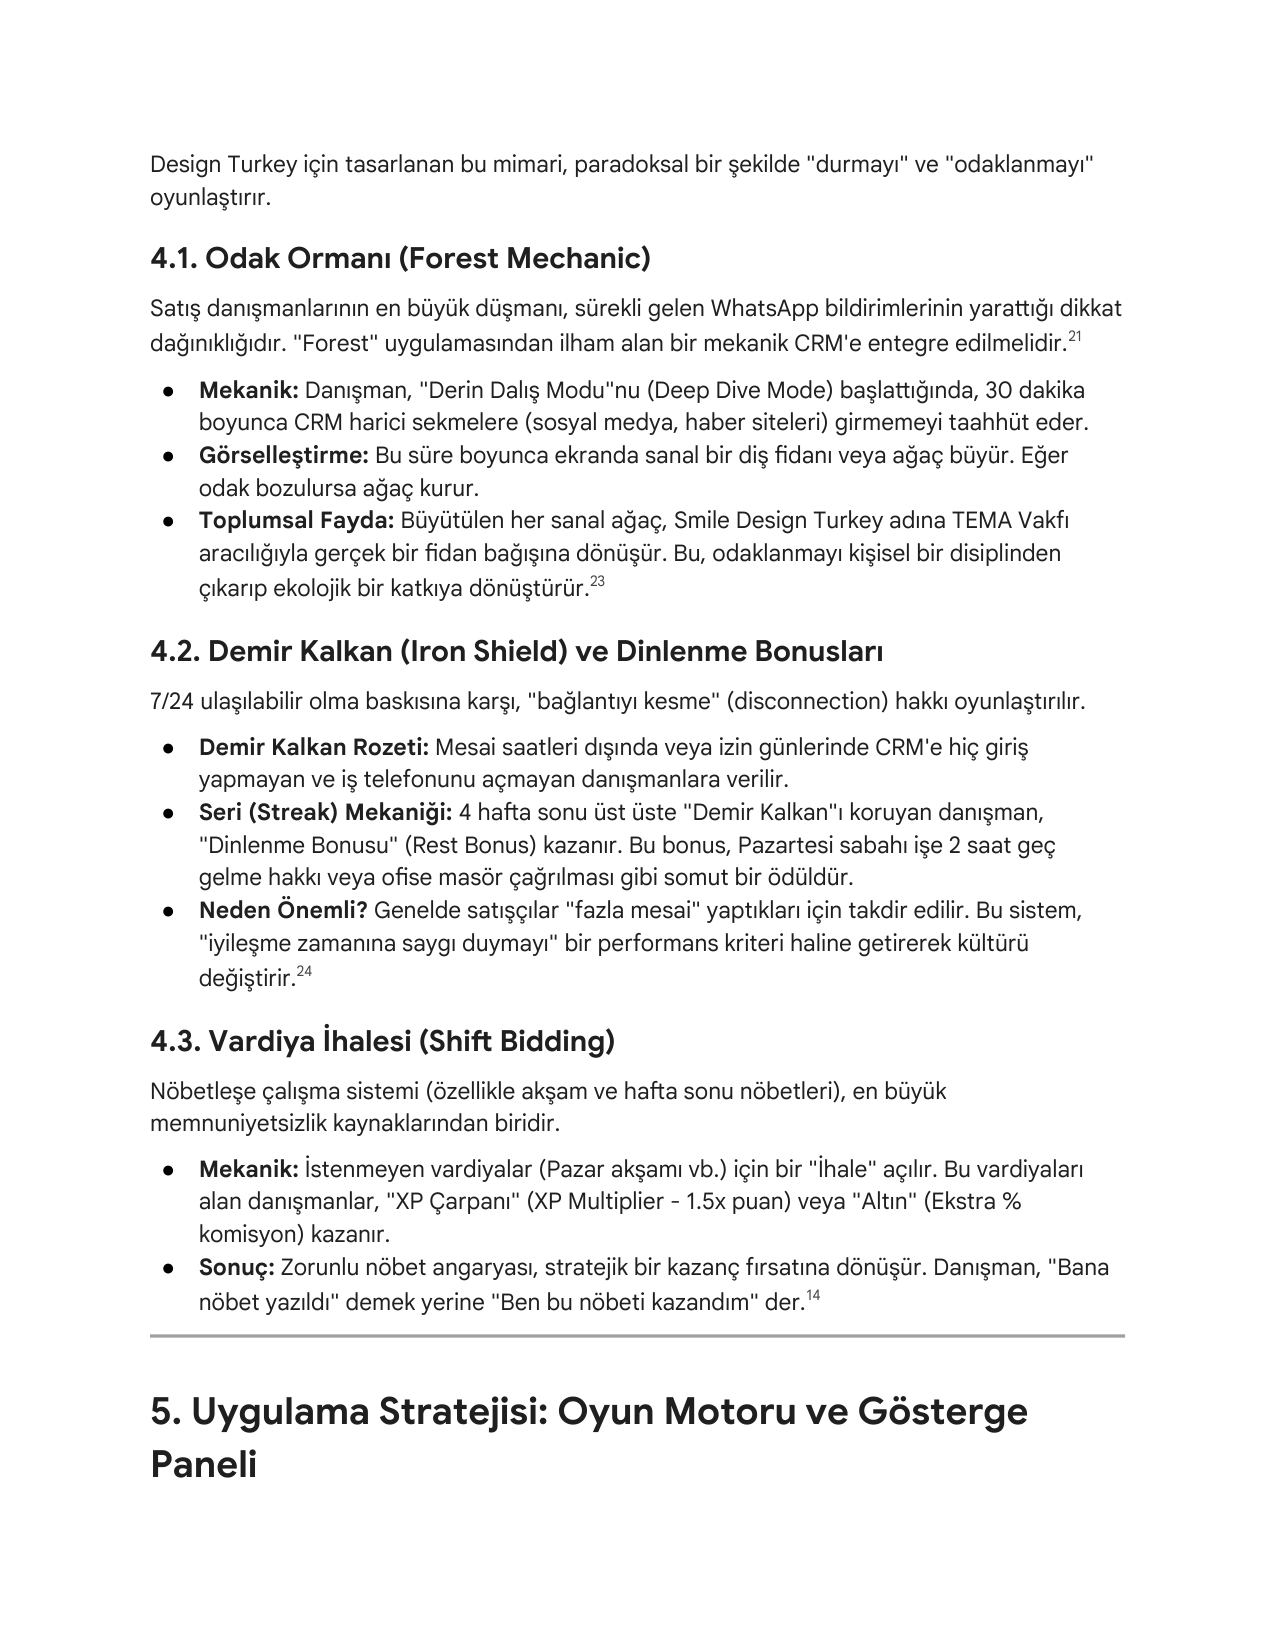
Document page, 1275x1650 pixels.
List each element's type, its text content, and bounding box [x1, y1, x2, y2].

text Satış danışmanlarının en büyük düşmanı, sürekli gelen WhatsApp bildirimlerinin yarattığı dikkat dağınıklığıdır. "Forest" uygulamasından ilham alan bir mekanik CRM'e entegre edilmelidir.21 [150, 294, 1125, 359]
list Seri (Streak) Mekaniği: 4 hafta sonu üst üste "Demir Kalkan"ı koruyan danışman, "Dinlenme Bonusu" (Rest Bonus) kazanır. Bu bonus, Pazartesi sabahı işe 2 saat geç gelme hakkı veya ofise masör çağrılması gibi somut bir ödüldür. [161, 798, 1125, 892]
subtitle 4.1. Odak Ormanı (Forest Mechanic) [150, 240, 1125, 277]
list Demir Kalkan Rozeti: Mesai saatleri dışında veya izin günlerinde CRM'e hiç giriş yapmayan ve iş telefonunu açmayan danışmanlara verilir. [161, 733, 1125, 794]
list Mekanik: Danışman, "Derin Dalış Modu"nu (Deep Dive Mode) başlattığında, 30 dakika boyunca CRM harici sekmelere (sosyal medya, haber siteleri) girmemeyi taahhüt eder. [161, 376, 1125, 437]
list Görselleştirme: Bu süre boyunca ekranda sanal bir diş fidanı veya ağaç büyür. Eğer odak bozulursa ağaç kurur. [161, 441, 1125, 503]
list Neden Önemli? Genelde satışçılar "fazla mesai" yaptıkları için takdir edilir. Bu sistem, "iyileşme zamanına saygı duymayı" bir performans kriteri haline getirerek kültürü değiştirir.24 [161, 896, 1125, 993]
subtitle 4.3. Vardiya İhalesi (Shift Bidding) [150, 1023, 1125, 1059]
subtitle 5. Uygulama Stratejisi: Oyun Motoru ve Gösterge Paneli [150, 1338, 1125, 1488]
list Mekanik: İstenmeyen vardiyalar (Pazar akşamı vb.) için bir "İhale" açılır. Bu vardiyaları alan danışmanlar, "XP Çarpanı" (XP Multiplier - 1.5x puan) veya "Altın" (Ekstra % komisyon) kazanır. [161, 1155, 1125, 1249]
text 7/24 ulaşılabilir olma baskısına karşı, "bağlantıyı kesme" (disconnection) hakkı oyunlaştırılır. [150, 687, 1125, 716]
text Nöbetleşe çalışma sistemi (özellikle akşam ve hafta sonu nöbetleri), en büyük memnuniyetsizlik kaynaklarından biridir. [150, 1077, 1125, 1138]
subtitle 4.2. Demir Kalkan (Iron Shield) ve Dinlenme Bonusları [150, 633, 1125, 670]
list Toplumsal Fayda: Büyütülen her sanal ağaç, Smile Design Turkey adına TEMA Vakfı aracılığıyla gerçek bir fidan bağışına dönüşür. Bu, odaklanmayı kişisel bir disiplinden çıkarıp ekolojik bir katkıya dönüştürür.23 [161, 507, 1125, 604]
list Sonuç: Zorunlu nöbet angaryası, stratejik bir kazanç fırsatına dönüşür. Danışman, "Bana nöbet yazıldı" demek yerine "Ben bu nöbeti kazandım" der.14 [161, 1253, 1125, 1317]
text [150, 150, 1125, 211]
